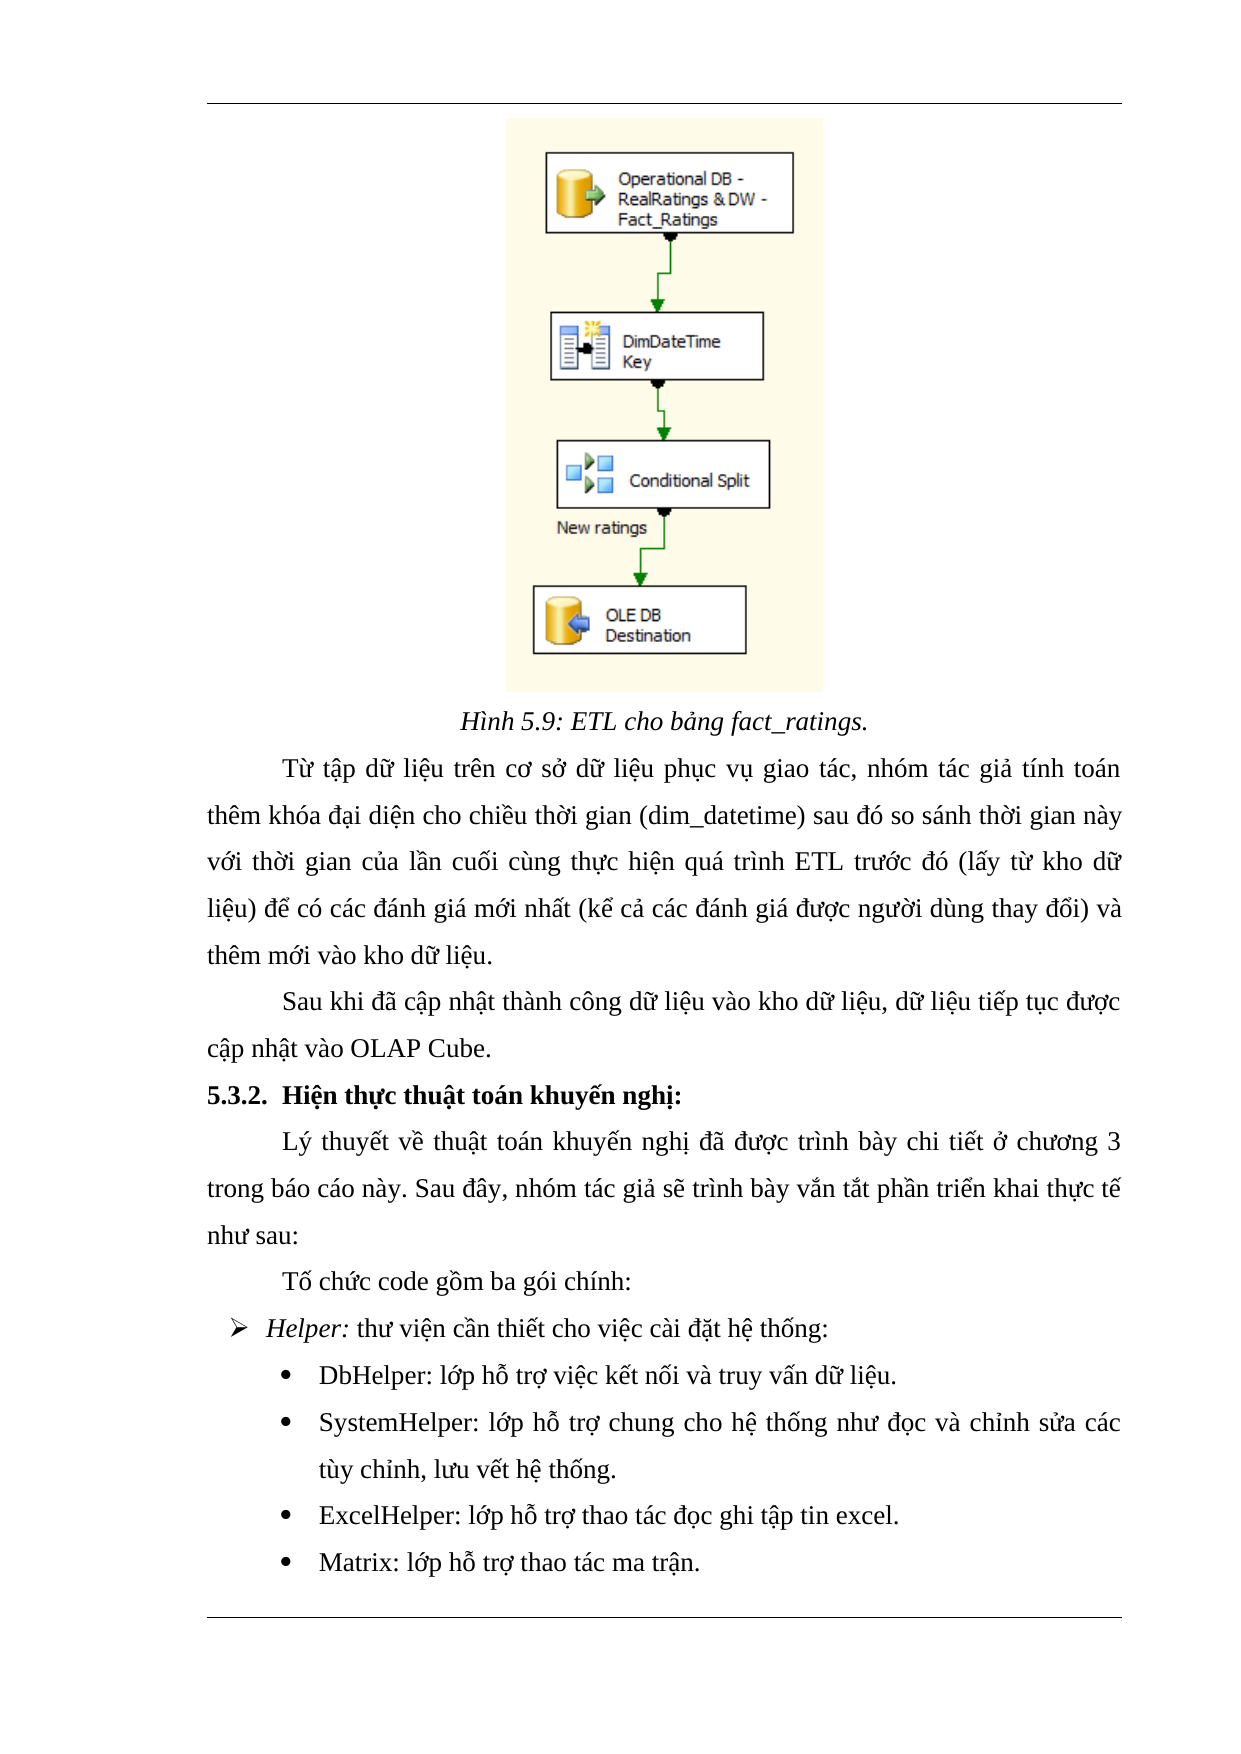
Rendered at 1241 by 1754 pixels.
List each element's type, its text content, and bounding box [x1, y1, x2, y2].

text Tố chức code gồm ba gói chính: [207, 1266, 1122, 1297]
list Matrix: lớp hỗ trợ thao tác ma trận. [281, 1546, 1122, 1577]
list Helper: thư viện cần thiết cho việc cài đặt hệ thống: [228, 1312, 1122, 1343]
text Từ tập dữ liệu trên cơ sở dữ liệu phục vụ giao tác, nhóm tác giả tính toán thêm khóa đại diện cho chiều thời gian (dim_datetime) sau đó so sánh thời gian này với thời gian của lần cuối cùng thực hiện quá trình ETL trước đó (lấy từ kho dữ liệu) để có các đánh giá mới nhất (kể cả các đánh giá được người dùng thay đổi) và thêm mới vào kho dữ liệu. [207, 752, 1122, 970]
text Lý thuyết về thuật toán khuyến nghị đã được trình bày chi tiết ở chương 3 trong báo cáo này. Sau đây, nhóm tác giả sẽ trình bày vắn tắt phần triển khai thực tế như sau: [207, 1126, 1122, 1250]
picture [505, 118, 823, 692]
list ExcelHelper: lớp hỗ trợ thao tác đọc ghi tập tin excel. [281, 1499, 1122, 1531]
subtitle Hiện thực thuật toán khuyến nghị: [207, 1079, 1122, 1110]
list DbHelper: lớp hỗ trợ việc kết nối và truy vấn dữ liệu. [281, 1359, 1122, 1390]
list SystemHelper: lớp hỗ trợ chung cho hệ thống như đọc và chỉnh sửa các tùy chỉnh, lưu vết hệ thống. [281, 1406, 1122, 1484]
text Hình 5.9: ETL cho bảng fact_ratings. [207, 706, 1122, 737]
text Sau khi đã cập nhật thành công dữ liệu vào kho dữ liệu, dữ liệu tiếp tục được cập nhật vào OLAP Cube. [207, 986, 1122, 1063]
